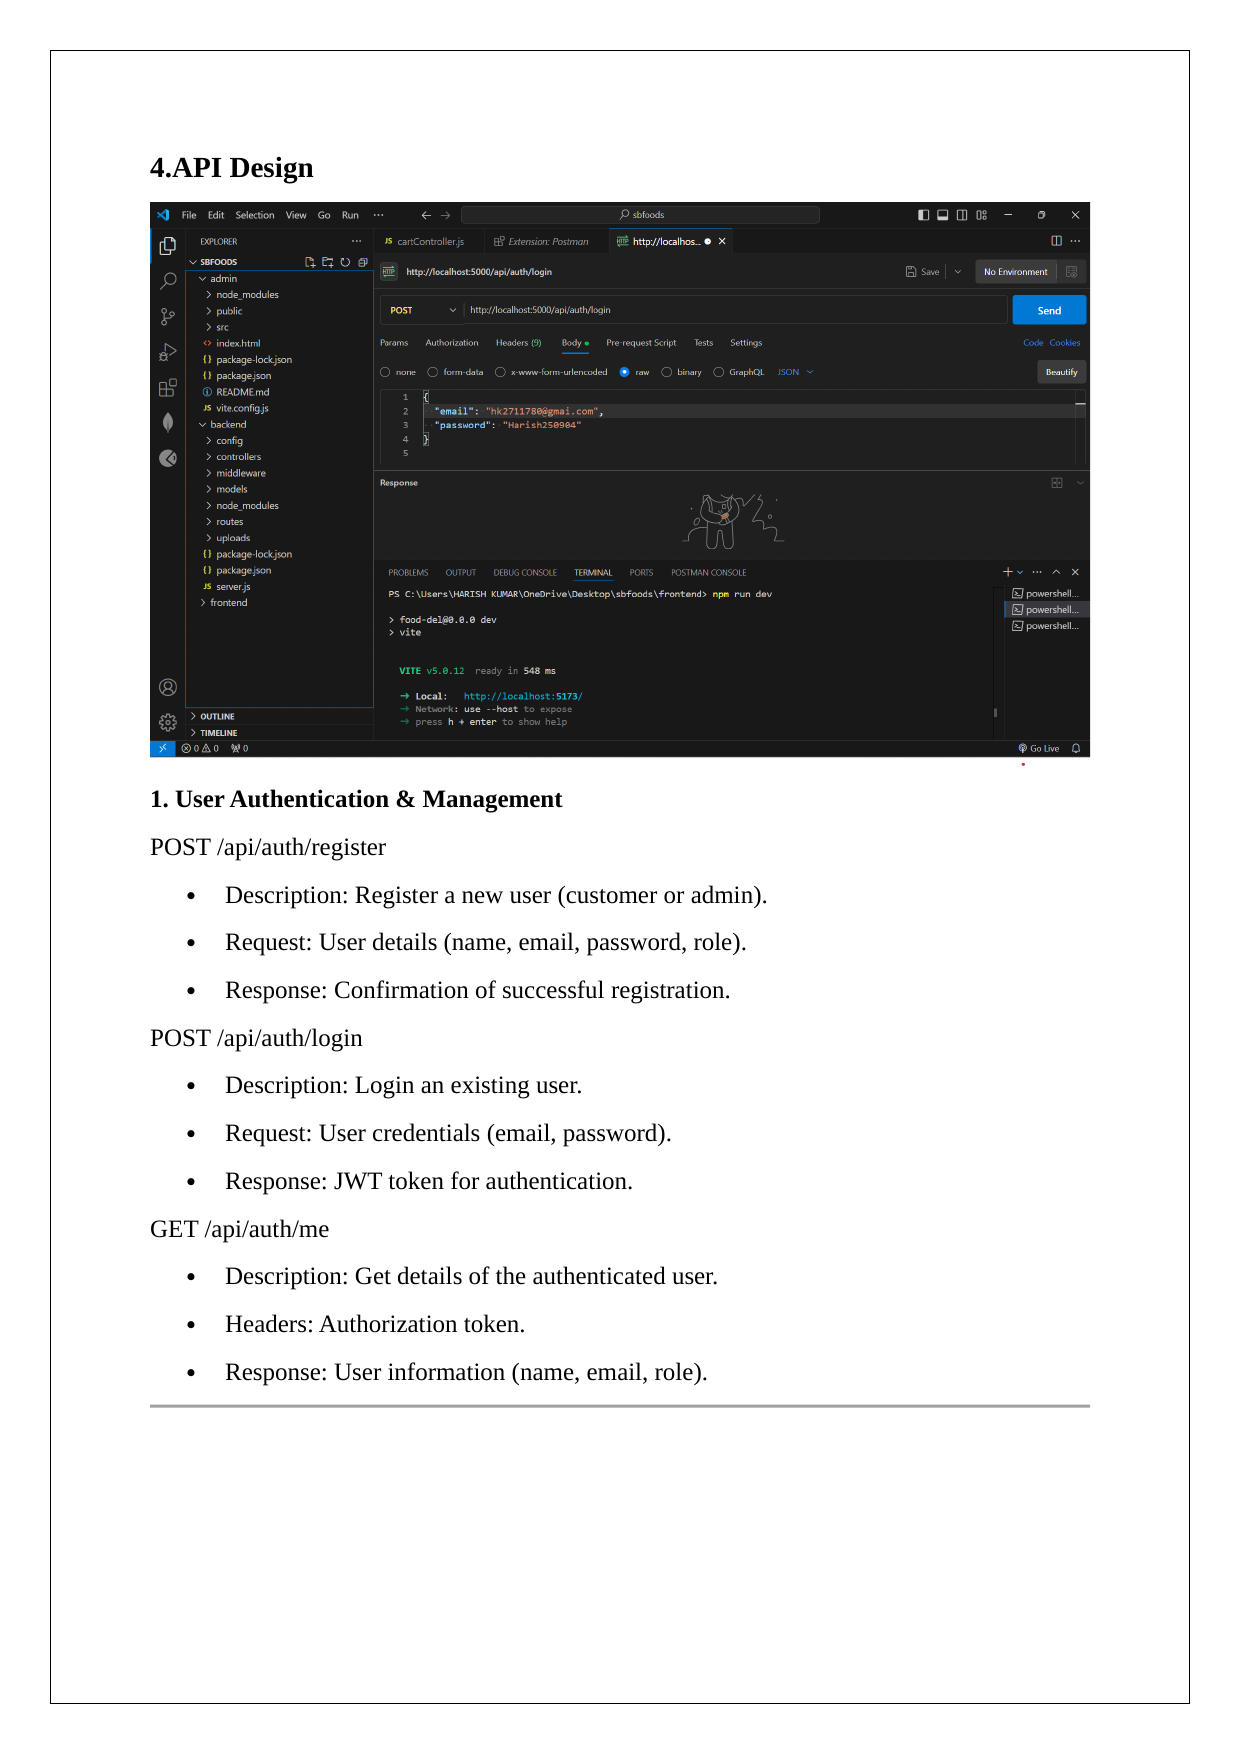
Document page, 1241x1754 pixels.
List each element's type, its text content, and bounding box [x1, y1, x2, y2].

list Headers: Authorization token. [187, 1309, 1090, 1338]
text 1. User Authentication & Management [150, 784, 1090, 813]
list Description: Register a new user (customer or admin). [187, 880, 1090, 908]
text POST /api/auth/register [150, 832, 1090, 861]
picture [150, 202, 1091, 766]
list Response: User information (name, email, role). [187, 1357, 1090, 1386]
list Response: Confirmation of successful registration. [187, 975, 1090, 1004]
text 4.API Design [150, 150, 1090, 183]
text GET /api/auth/me [150, 1214, 1090, 1242]
list Response: JWT token for authentication. [187, 1166, 1090, 1195]
list Request: User details (name, email, password, role). [187, 927, 1090, 956]
list Description: Login an existing user. [187, 1071, 1090, 1099]
text POST /api/auth/login [150, 1023, 1090, 1052]
list Description: Get details of the authenticated user. [187, 1261, 1090, 1290]
list Request: User credentials (email, password). [187, 1118, 1090, 1147]
